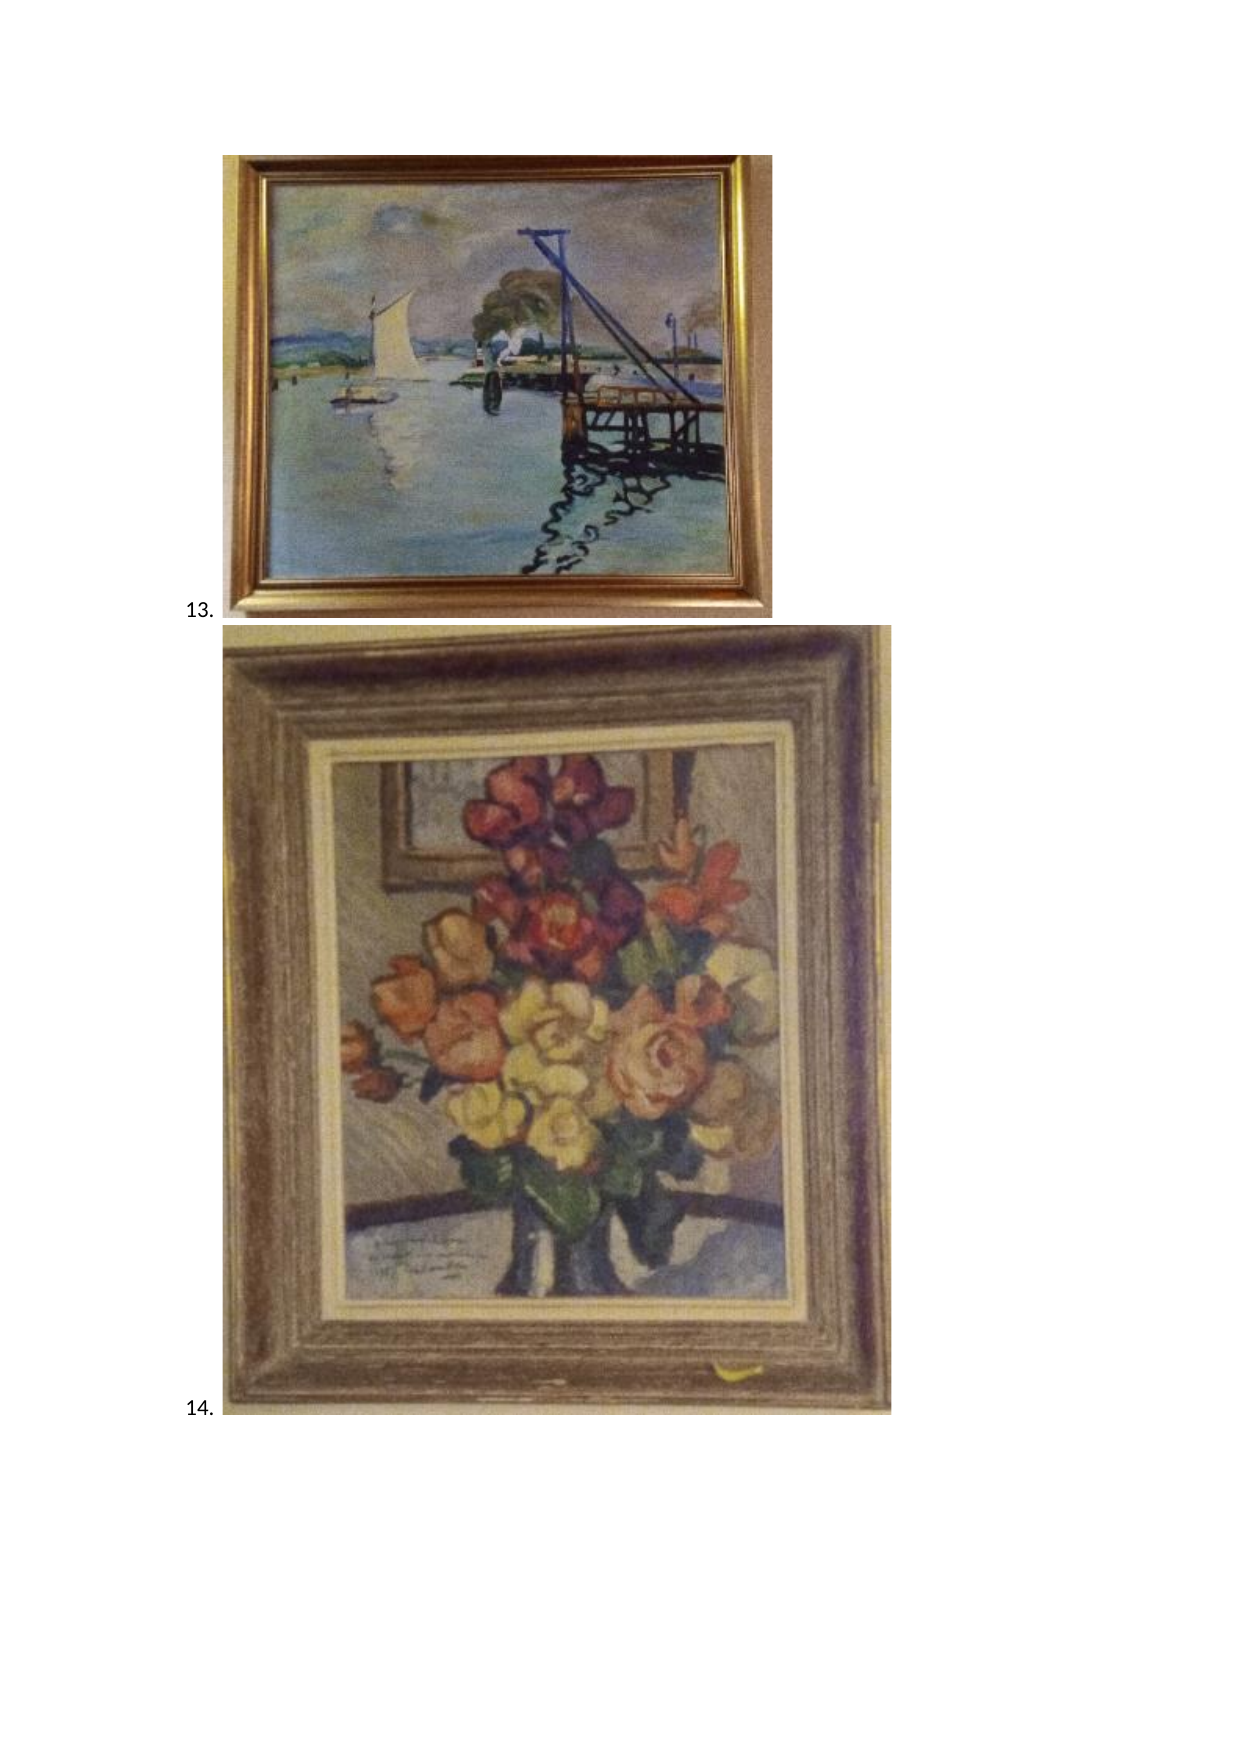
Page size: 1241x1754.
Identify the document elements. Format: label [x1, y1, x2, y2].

picture [222, 625, 892, 1415]
picture [222, 155, 773, 618]
